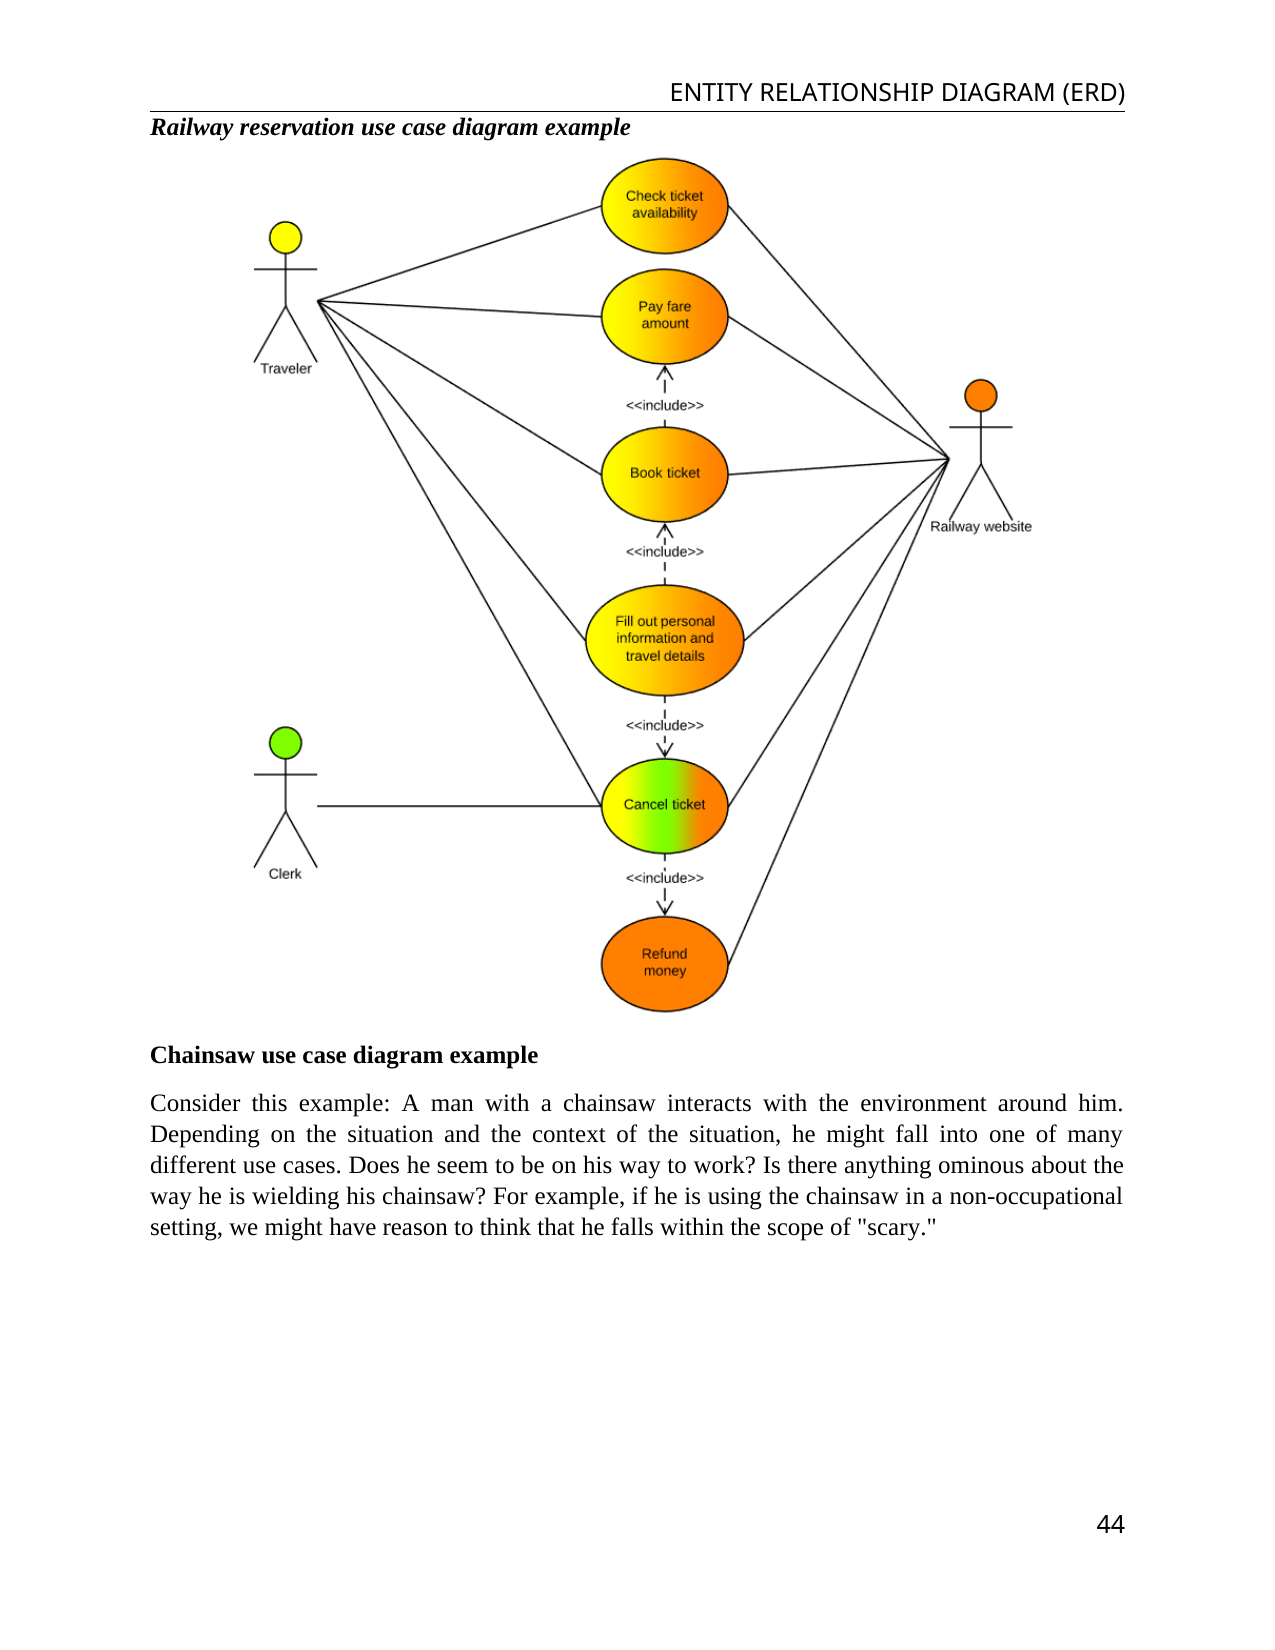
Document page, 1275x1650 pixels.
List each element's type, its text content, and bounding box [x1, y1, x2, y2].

subtitle Railway reservation use case diagram example [150, 112, 1125, 141]
picture [234, 143, 1041, 1022]
subtitle Chainsaw use case diagram example [149, 1041, 710, 1069]
text Consider this example: A man with a chainsaw interacts with the environment around him. Depending on the situation and the context of the situation, he might fall into one of many different use cases. Does he seem to be on his way to work? Is there anything ominous about the way he is wielding his chainsaw? For example, if he is using the chainsaw in a non-occupational setting, we might have reason to think that he falls within the scope of "scary." [150, 1088, 1125, 1241]
